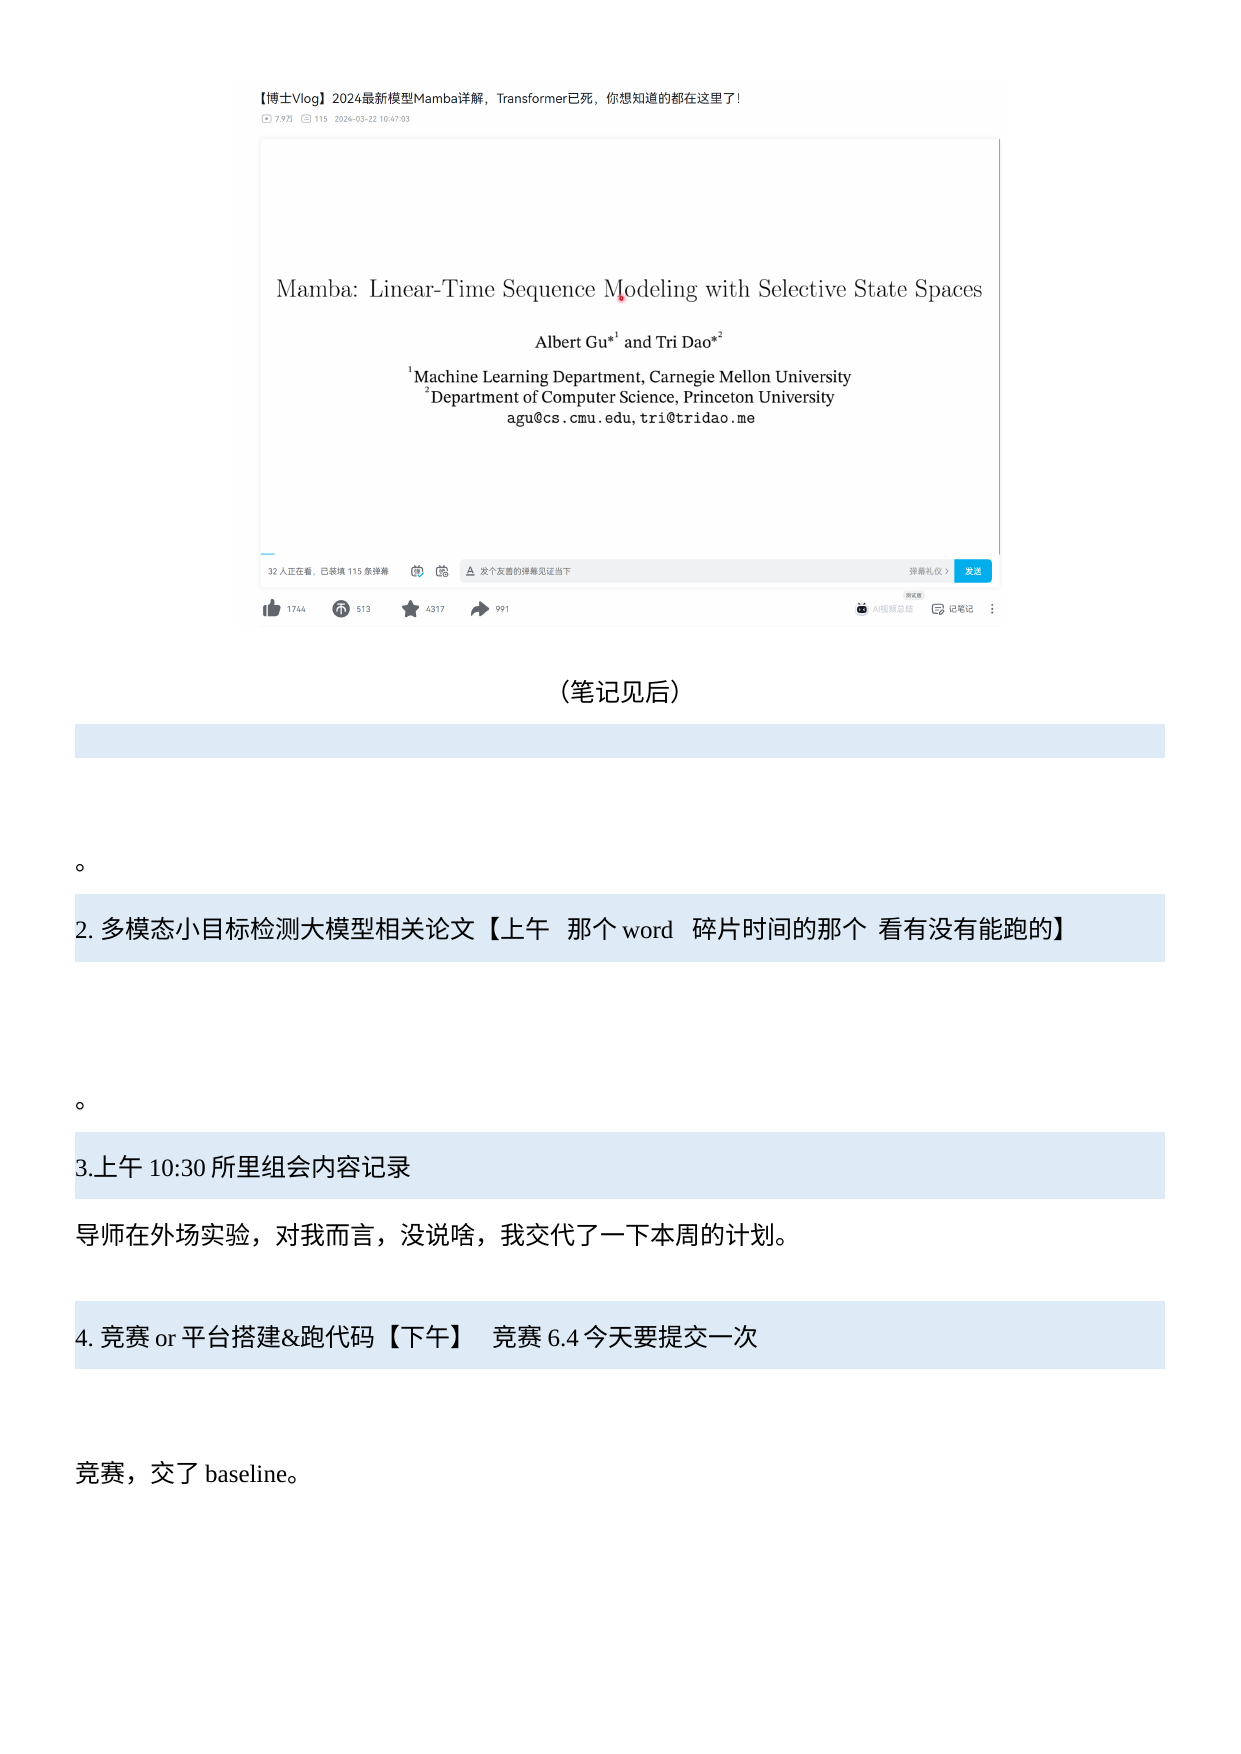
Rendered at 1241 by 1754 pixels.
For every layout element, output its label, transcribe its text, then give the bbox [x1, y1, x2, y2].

text 。 [75, 826, 1165, 894]
picture [237, 78, 1003, 627]
text （笔记见后） [75, 656, 1165, 724]
text 导师在外场实验，对我而言，没说啥，我交代了一下本周的计划。 [75, 1199, 1165, 1267]
text 4. 竞赛or平台搭建&跑代码【下午】 竞赛6.4今天要提交一次 [75, 1301, 1165, 1369]
text 。 [75, 1064, 1165, 1132]
text 竞赛，交了baseline。 [75, 1437, 1165, 1505]
text 2. 多模态小目标检测大模型相关论文【上午 那个word 碎片时间的那个 看有没有能跑的】 [75, 894, 1165, 962]
text 3.上午10:30所里组会内容记录 [75, 1132, 1165, 1199]
